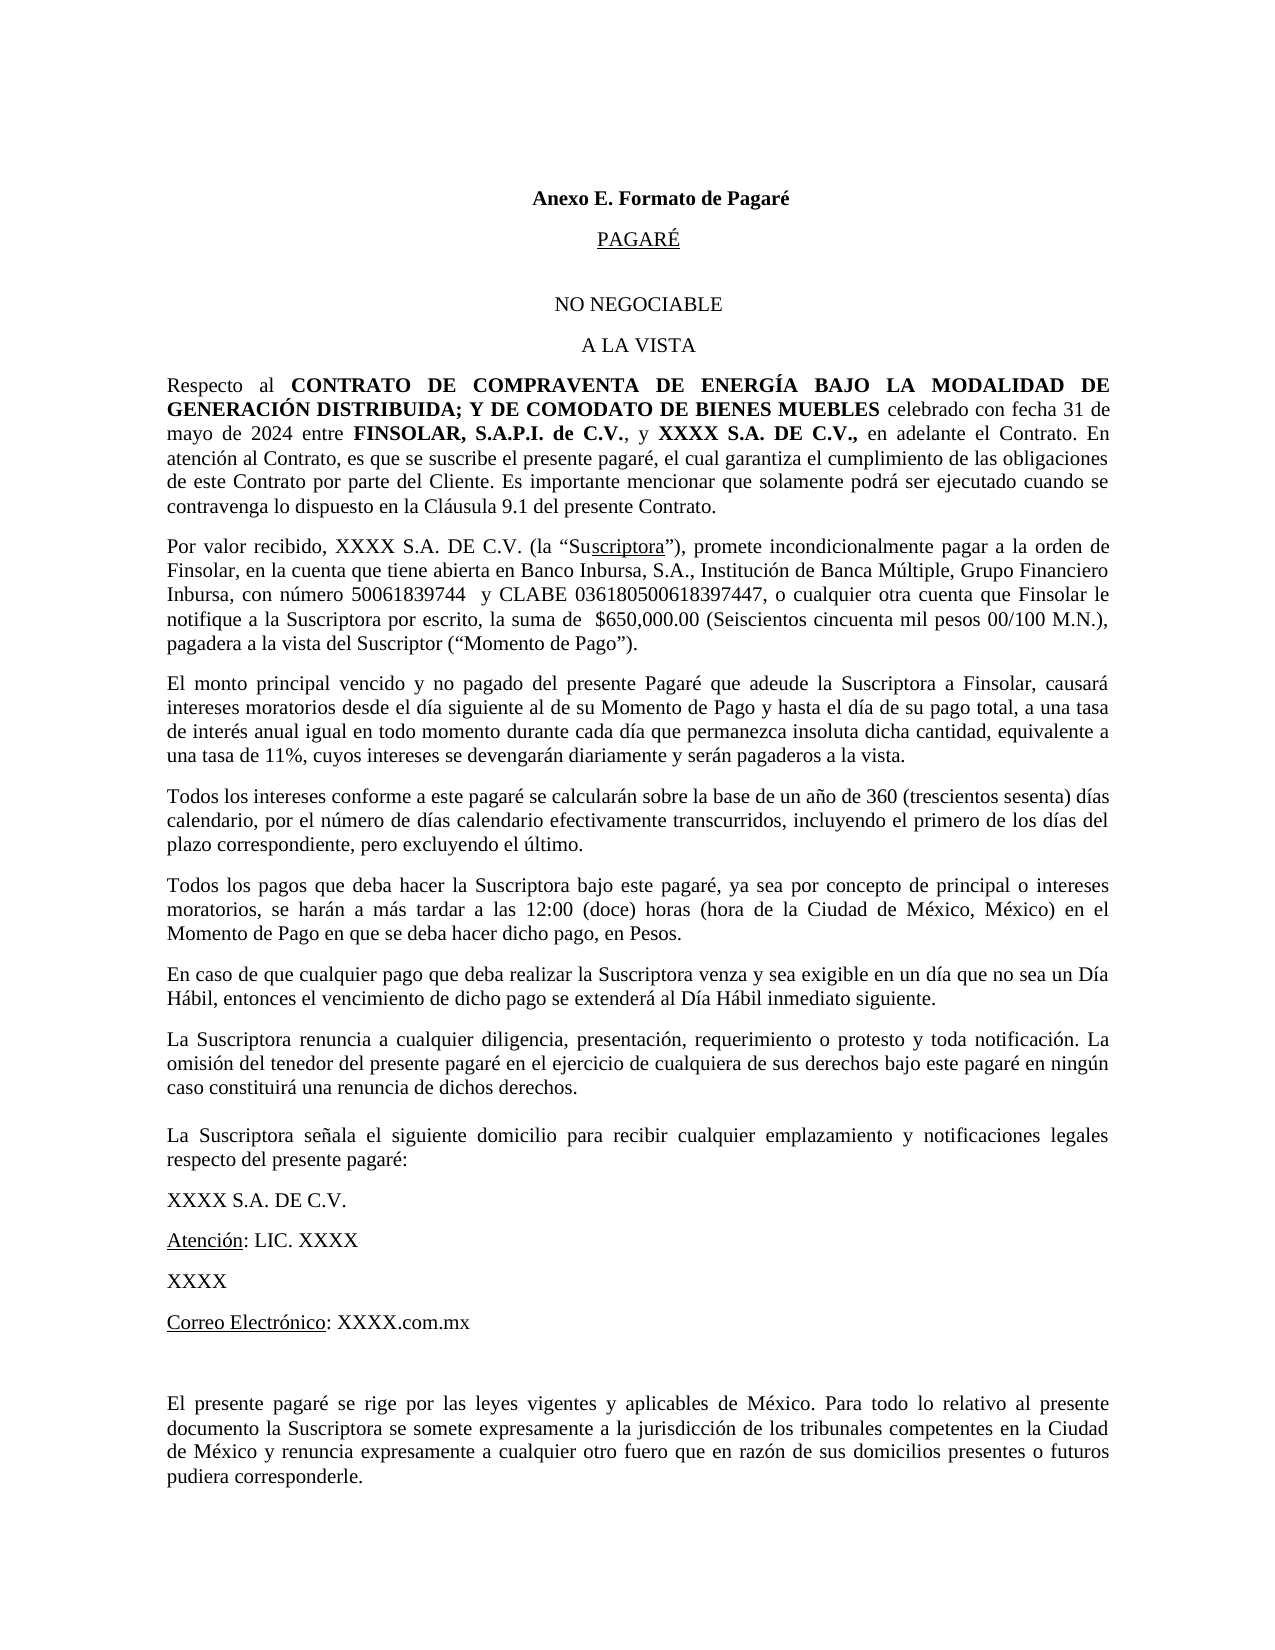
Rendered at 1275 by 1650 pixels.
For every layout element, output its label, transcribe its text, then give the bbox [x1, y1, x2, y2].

text A LA VISTA [167, 332, 1110, 357]
text En caso de que cualquier pago que deba realizar la Suscriptora venza y sea exigible en un día que no sea un Día Hábil, entonces el vencimiento de dicho pago se extenderá al Día Hábil inmediato siguiente. [167, 962, 1110, 1010]
text XXXX [167, 1269, 1110, 1293]
text Por valor recibido, XXXX S.A. DE C.V. (la “Suscriptora”), promete incondicionalmente pagar a la orden de Finsolar, en la cuenta que tiene abierta en Banco Inbursa, S.A., Institución de Banca Múltiple, Grupo Financiero Inbursa, con número 50061839744 y CLABE 036180500618397447, o cualquier otra cuenta que Finsolar le notifique a la Suscriptora por escrito, la suma de $650,000.00 (Seiscientos cincuenta mil pesos 00/100 M.N.), pagadera a la vista del Suscriptor (“Momento de Pago”). [167, 534, 1110, 654]
text Todos los pagos que deba hacer la Suscriptora bajo este pagaré, ya sea por concepto de principal o intereses moratorios, se harán a más tardar a las 12:00 (doce) horas (hora de la Ciudad de México, México) en el Momento de Pago en que se deba hacer dicho pago, en Pesos. [167, 873, 1110, 945]
text XXXX S.A. DE C.V. [167, 1188, 1110, 1212]
text El presente pagaré se rige por las leyes vigentes y aplicables de México. Para todo lo relativo al presente documento la Suscriptora se somete expresamente a la jurisdicción de los tribunales competentes en la Ciudad de México y renuncia expresamente a cualquier otro fuero que en razón de sus domicilios presentes o futuros pudiera corresponderle. [167, 1391, 1110, 1488]
text Respecto al CONTRATO DE COMPRAVENTA DE ENERGÍA BAJO LA MODALIDAD DE GENERACIÓN DISTRIBUIDA; Y DE COMODATO DE BIENES MUEBLES celebrado con fecha 31 de mayo de 2024 entre FINSOLAR, S.A.P.I. de C.V., y XXXX S.A. DE C.V., en adelante el Contrato. En atención al Contrato, es que se suscribe el presente pagaré, el cual garantiza el cumplimiento de las obligaciones de este Contrato por parte del Cliente. Es importante mencionar que solamente podrá ser ejecutado cuando se contravenga lo dispuesto en la Cláusula 9.1 del presente Contrato. [167, 373, 1110, 518]
text PAGARÉ [167, 227, 1110, 251]
text La Suscriptora renuncia a cualquier diligencia, presentación, requerimiento o protesto y toda notificación. La omisión del tenedor del presente pagaré en el ejercicio de cualquiera de sus derechos bajo este pagaré en ningún caso constituirá una renuncia de dichos derechos. [167, 1027, 1110, 1099]
text Anexo E. Formato de Pagaré [211, 186, 1110, 210]
text Correo Electrónico: XXXX.com.mx [167, 1310, 1110, 1334]
text NO NEGOCIABLE [167, 292, 1110, 316]
text Todos los intereses conforme a este pagaré se calcularán sobre la base de un año de 360 (trescientos sesenta) días calendario, por el número de días calendario efectivamente transcurridos, incluyendo el primero de los días del plazo correspondiente, pero excluyendo el último. [167, 784, 1110, 856]
text El monto principal vencido y no pagado del presente Pagaré que adeude la Suscriptora a Finsolar, causará intereses moratorios desde el día siguiente al de su Momento de Pago y hasta el día de su pago total, a una tasa de interés anual igual en todo momento durante cada día que permanezca insoluta dicha cantidad, equivalente a una tasa de 11%, cuyos intereses se devengarán diariamente y serán pagaderos a la vista. [167, 671, 1110, 767]
text Atención: LIC. XXXX [167, 1228, 1110, 1252]
text La Suscriptora señala el siguiente domicilio para recibir cualquier emplazamiento y notificaciones legales respecto del presente pagaré: [167, 1123, 1110, 1171]
